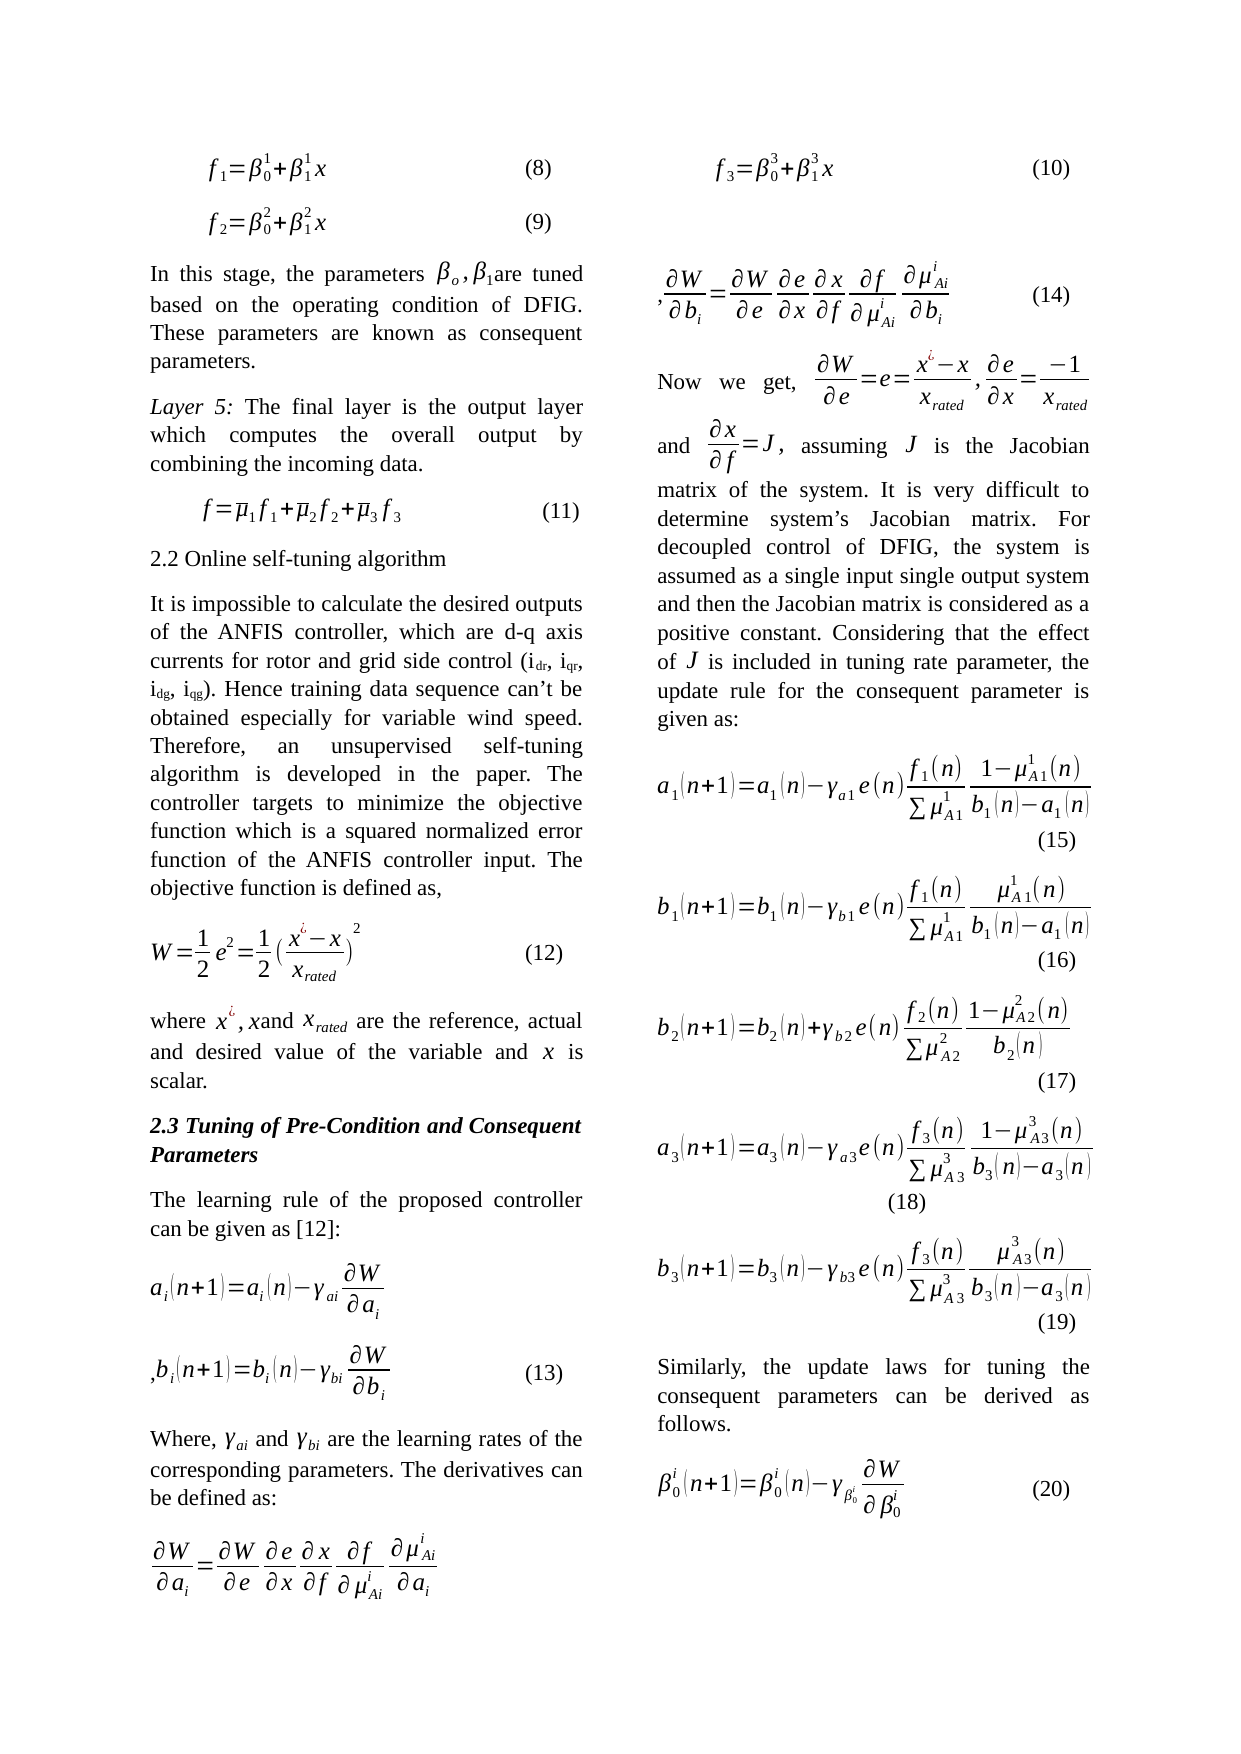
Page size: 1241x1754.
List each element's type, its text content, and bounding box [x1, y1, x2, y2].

text (9) [150, 204, 583, 238]
text Where, and are the learning rates of the corresponding parameters. The derivatives can be defined as: [150, 1423, 583, 1511]
text (15) [657, 750, 1090, 852]
text Now we get, and assuming is the Jacobian matrix of the system. It is very difficult to determine system’s Jacobian matrix. For decoupled control of DFIG, the system is assumed as a single input single output system and then the Jacobian matrix is considered as a positive constant. Considering that the effect of is included in tuning rate parameter, the update rule for the consequent parameter is given as: [657, 349, 1090, 732]
text 2.2 Online self-tuning algorithm [150, 545, 583, 571]
text In this stage, the parameters are tuned based on the operating condition of DFIG. These parameters are known as consequent parameters. [150, 257, 583, 374]
text (19) [657, 1233, 1090, 1335]
text It is impossible to calculate the desired outputs of the ANFIS controller, which are d-q axis currents for rotor and grid side control (idr, iqr, idg, iqg). Hence training data sequence can’t be obtained especially for variable wind speed. Therefore, an unsupervised self-tuning algorithm is developed in the paper. The controller targets to minimize the objective function which is a squared normalized error function of the ANFIS controller input. The objective function is defined as, [150, 590, 583, 901]
text where and are the reference, actual and desired value of the variable and is scalar. [150, 1004, 583, 1094]
text The learning rule of the proposed controller can be given as [12]: [150, 1186, 583, 1241]
text (10) [657, 150, 1090, 185]
text , (14) [657, 257, 1090, 331]
text (11) [150, 495, 583, 526]
text Similarly, the update laws for tuning the consequent parameters can be derived as follows. [657, 1353, 1090, 1437]
text (8) [150, 150, 583, 185]
text (16) [657, 871, 1090, 973]
text (12) [150, 919, 583, 986]
text , (13) [150, 1341, 583, 1404]
text (18) [657, 1112, 1090, 1214]
text Layer 5: The final layer is the output layer which computes the overall output by combining the incoming data. [150, 393, 583, 476]
text 2.3 Tuning of Pre-Condition and Consequent Parameters [150, 1113, 583, 1167]
text (20) [657, 1455, 1090, 1522]
text (17) [657, 992, 1090, 1093]
